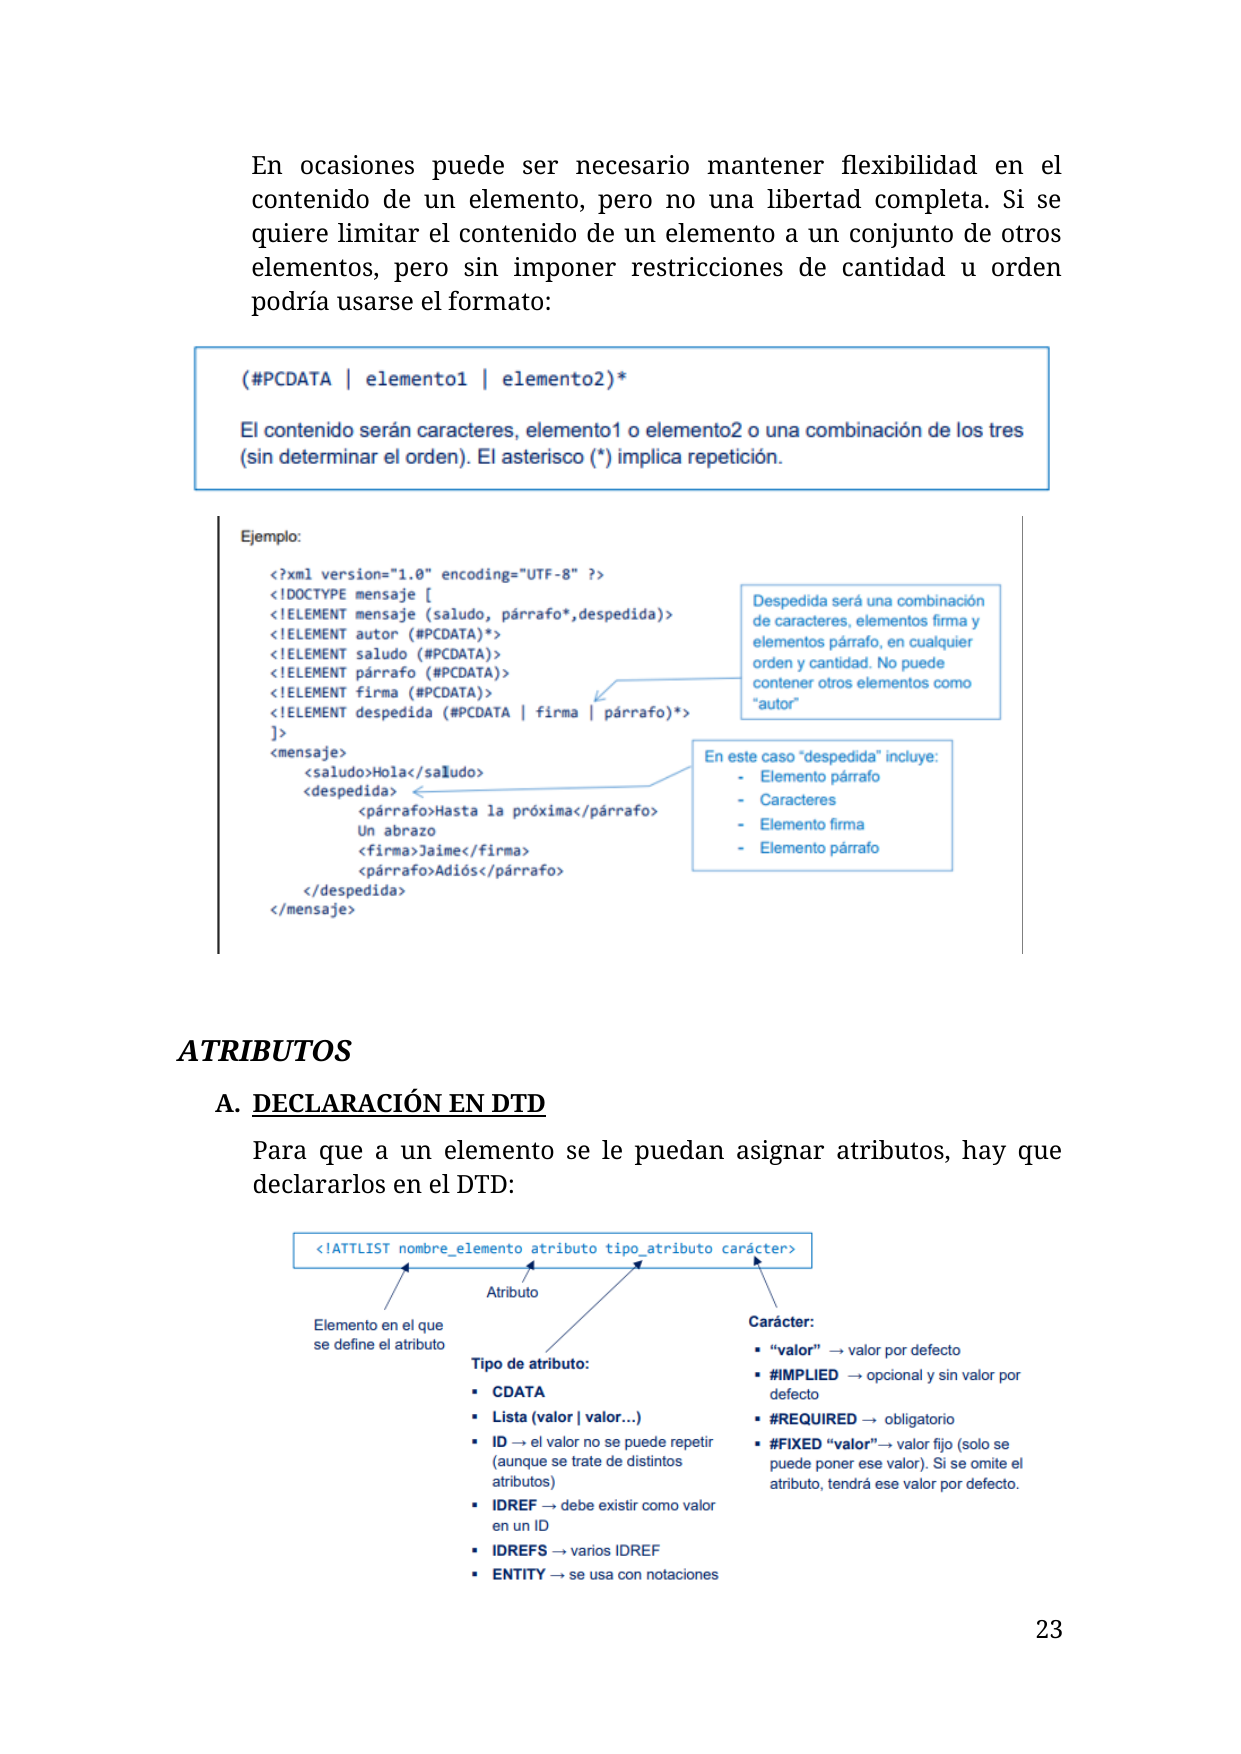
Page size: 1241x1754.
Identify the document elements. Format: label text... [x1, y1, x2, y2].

text En ocasiones puede ser necesario mantener flexibilidad en el contenido de un elemento, pero no una libertad completa. Si se quiere limitar el contenido de un elemento a un conjunto de otros elementos, pero sin imponer restricciones de cantidad u orden podría usarse el formato: [251, 148, 1063, 318]
picture [217, 516, 1023, 954]
subtitle DECLARACIÓN EN DTD [215, 1086, 1063, 1120]
text Para que a un elemento se le puedan asignar atributos, hay que declararlos en el DTD: [252, 1133, 1063, 1201]
picture [177, 334, 1063, 500]
subtitle ATRIBUTOS [177, 1030, 1063, 1069]
picture [252, 1217, 1043, 1600]
